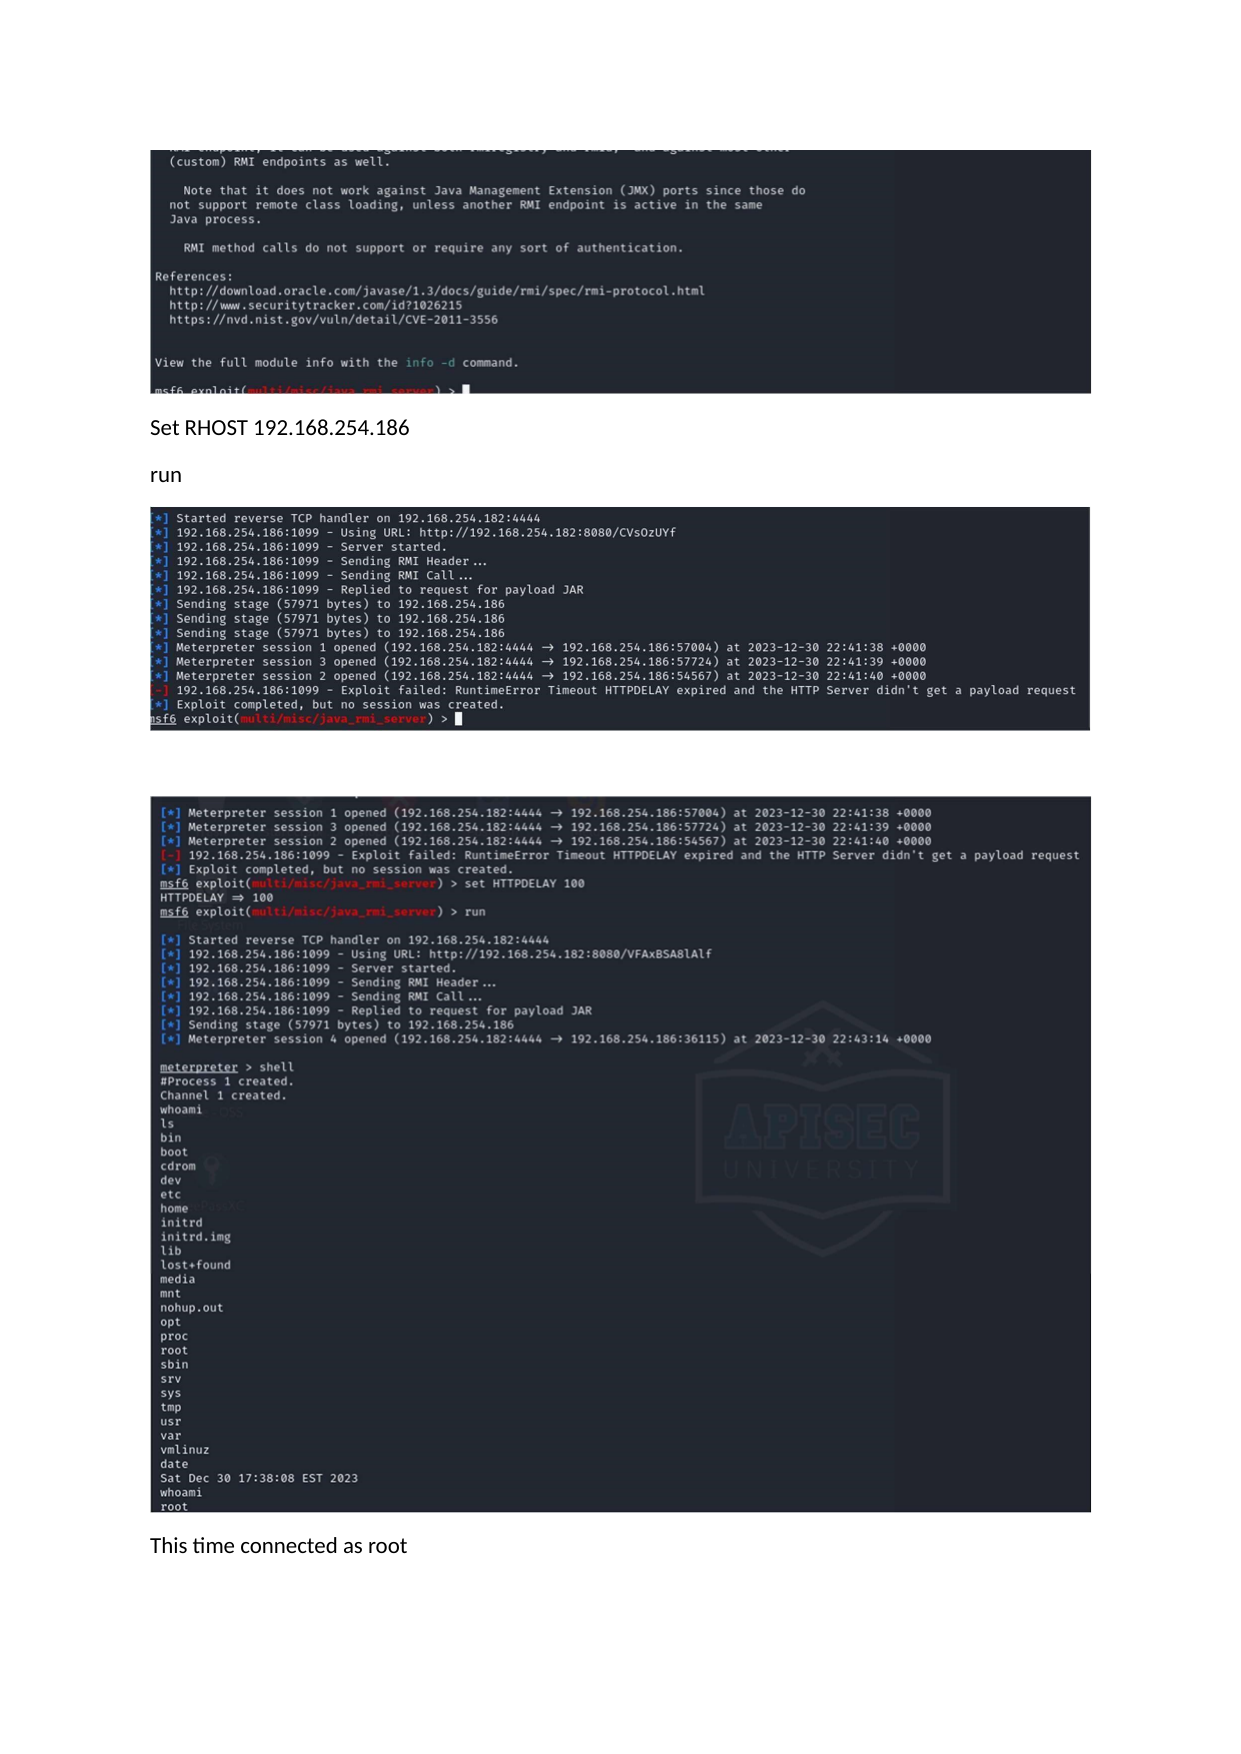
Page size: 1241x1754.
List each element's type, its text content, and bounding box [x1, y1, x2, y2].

text This time connected as root [150, 1531, 1090, 1559]
picture [150, 506, 1091, 731]
picture [150, 150, 1092, 394]
picture [150, 796, 1092, 1513]
text run [150, 460, 1090, 488]
text Set RHOST 192.168.254.186 [150, 413, 1090, 441]
